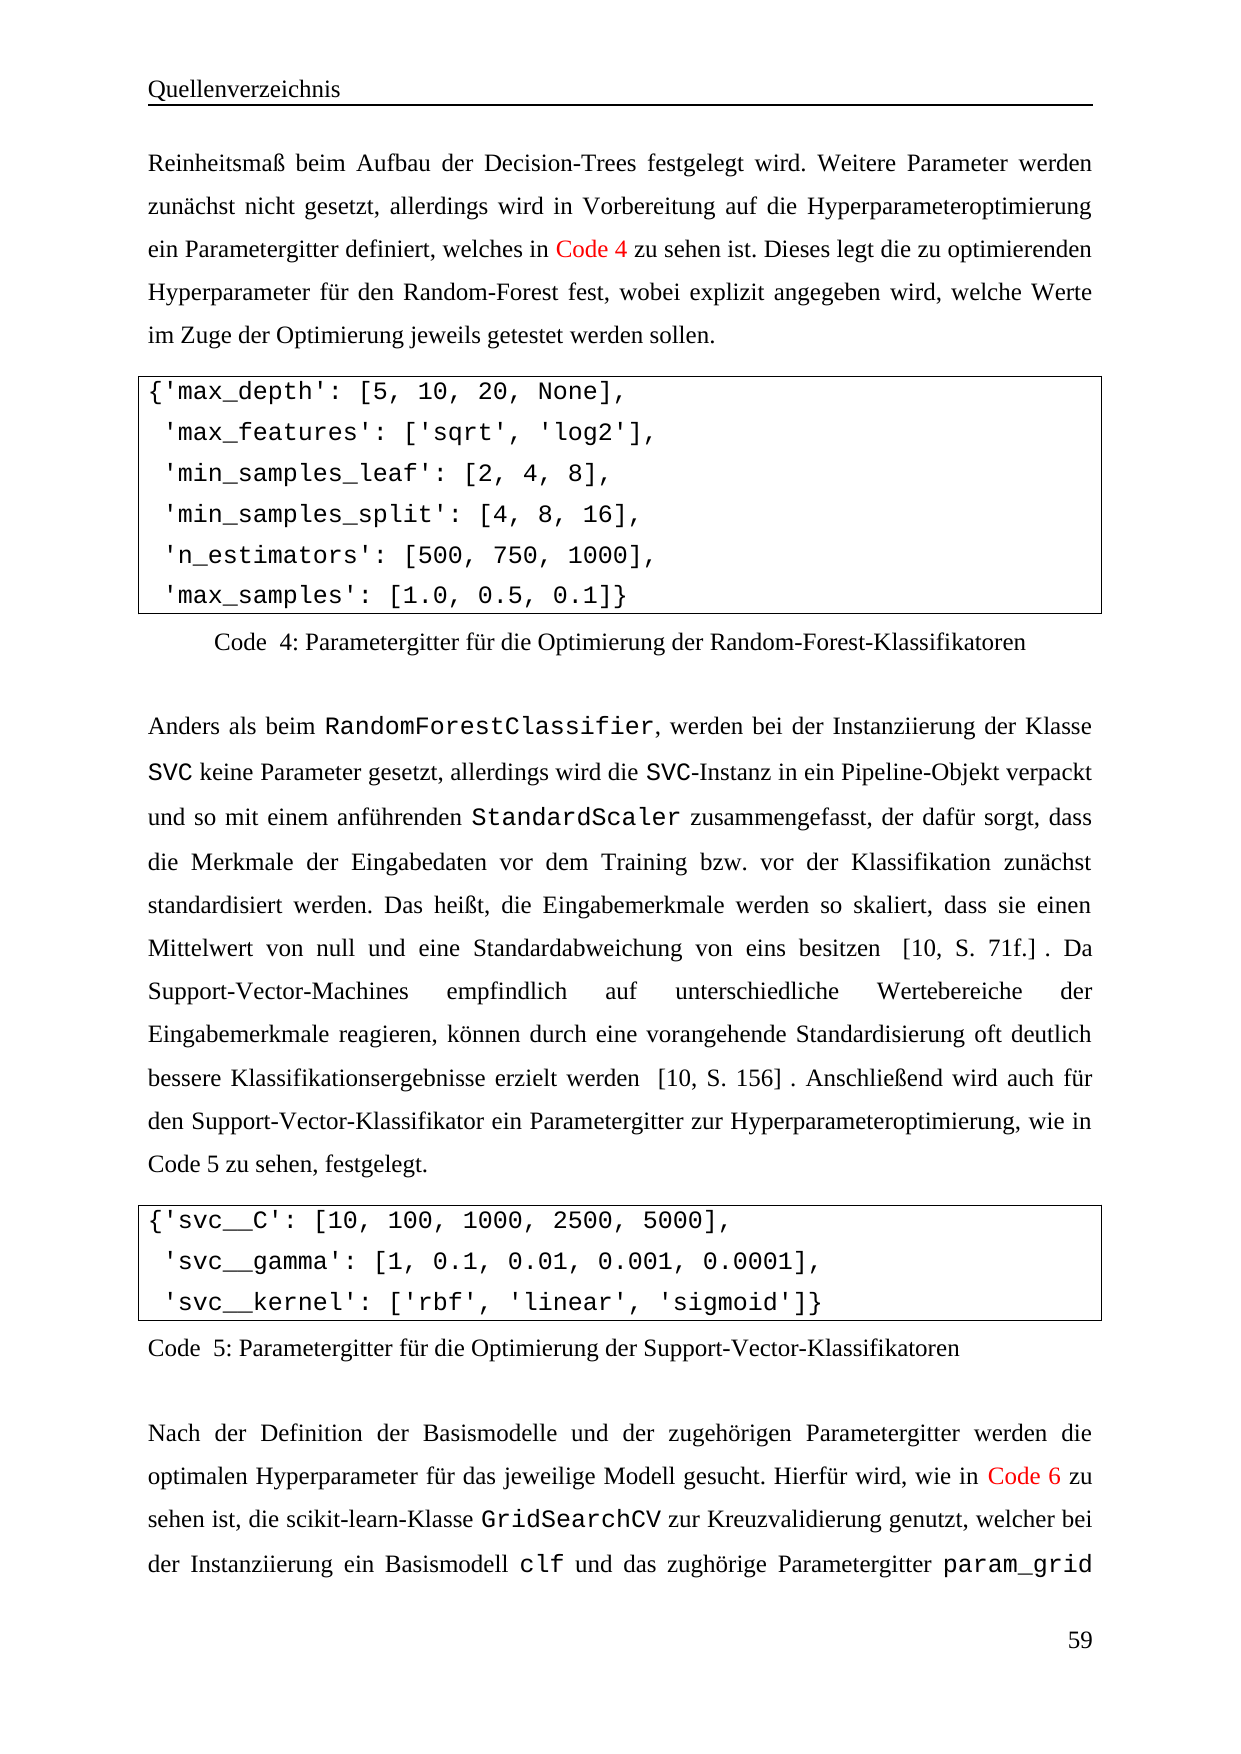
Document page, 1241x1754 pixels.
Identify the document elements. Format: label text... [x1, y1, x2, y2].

text Anders als beim RandomForestClassifier, werden bei der Instanziierung der Klasse SVC keine Parameter gesetzt, allerdings wird die SVC-Instanz in ein Pipeline-Objekt verpackt und so mit einem anführenden StandardScaler zusammengefasst, der dafür sorgt, dass die Merkmale der Eingabedaten vor dem Training bzw. vor der Klassifikation zunächst standardisiert werden. Das heißt, die Eingabemerkmale werden so skaliert, dass sie einen Mittelwert von null und eine Standardabweichung von eins besitzen . Da Support-Vector-Machines empfindlich auf unterschiedliche Wertebereiche der Eingabemerkmale reagieren, können durch eine vorangehende Standardisierung oft deutlich bessere Klassifikationsergebnisse erzielt werden . Anschließend wird auch für den Support-Vector-Klassifikator ein Parametergitter zur Hyperparameteroptimierung, wie in Code 5 zu sehen, festgelegt. [148, 711, 1093, 1178]
text 'n_estimators': [500, 750, 1000], [139, 539, 1101, 571]
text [148, 1418, 1093, 1580]
text {'svc__C': [10, 100, 1000, 2500, 5000], [139, 1206, 1101, 1236]
text {'max_depth': [5, 10, 20, None], [139, 377, 1101, 407]
text 'max_features': ['sqrt', 'log2'], [139, 417, 1101, 448]
text 'min_samples_split': [4, 8, 16], [139, 498, 1101, 530]
text 'svc__kernel': ['rbf', 'linear', 'sigmoid']} [139, 1286, 1101, 1320]
text 'max_samples': [1.0, 0.5, 0.1]} [139, 580, 1101, 613]
text 'svc__gamma': [1, 0.1, 0.01, 0.001, 0.0001], [139, 1245, 1101, 1277]
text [148, 148, 1093, 349]
text 'min_samples_leaf': [2, 4, 8], [139, 457, 1101, 489]
